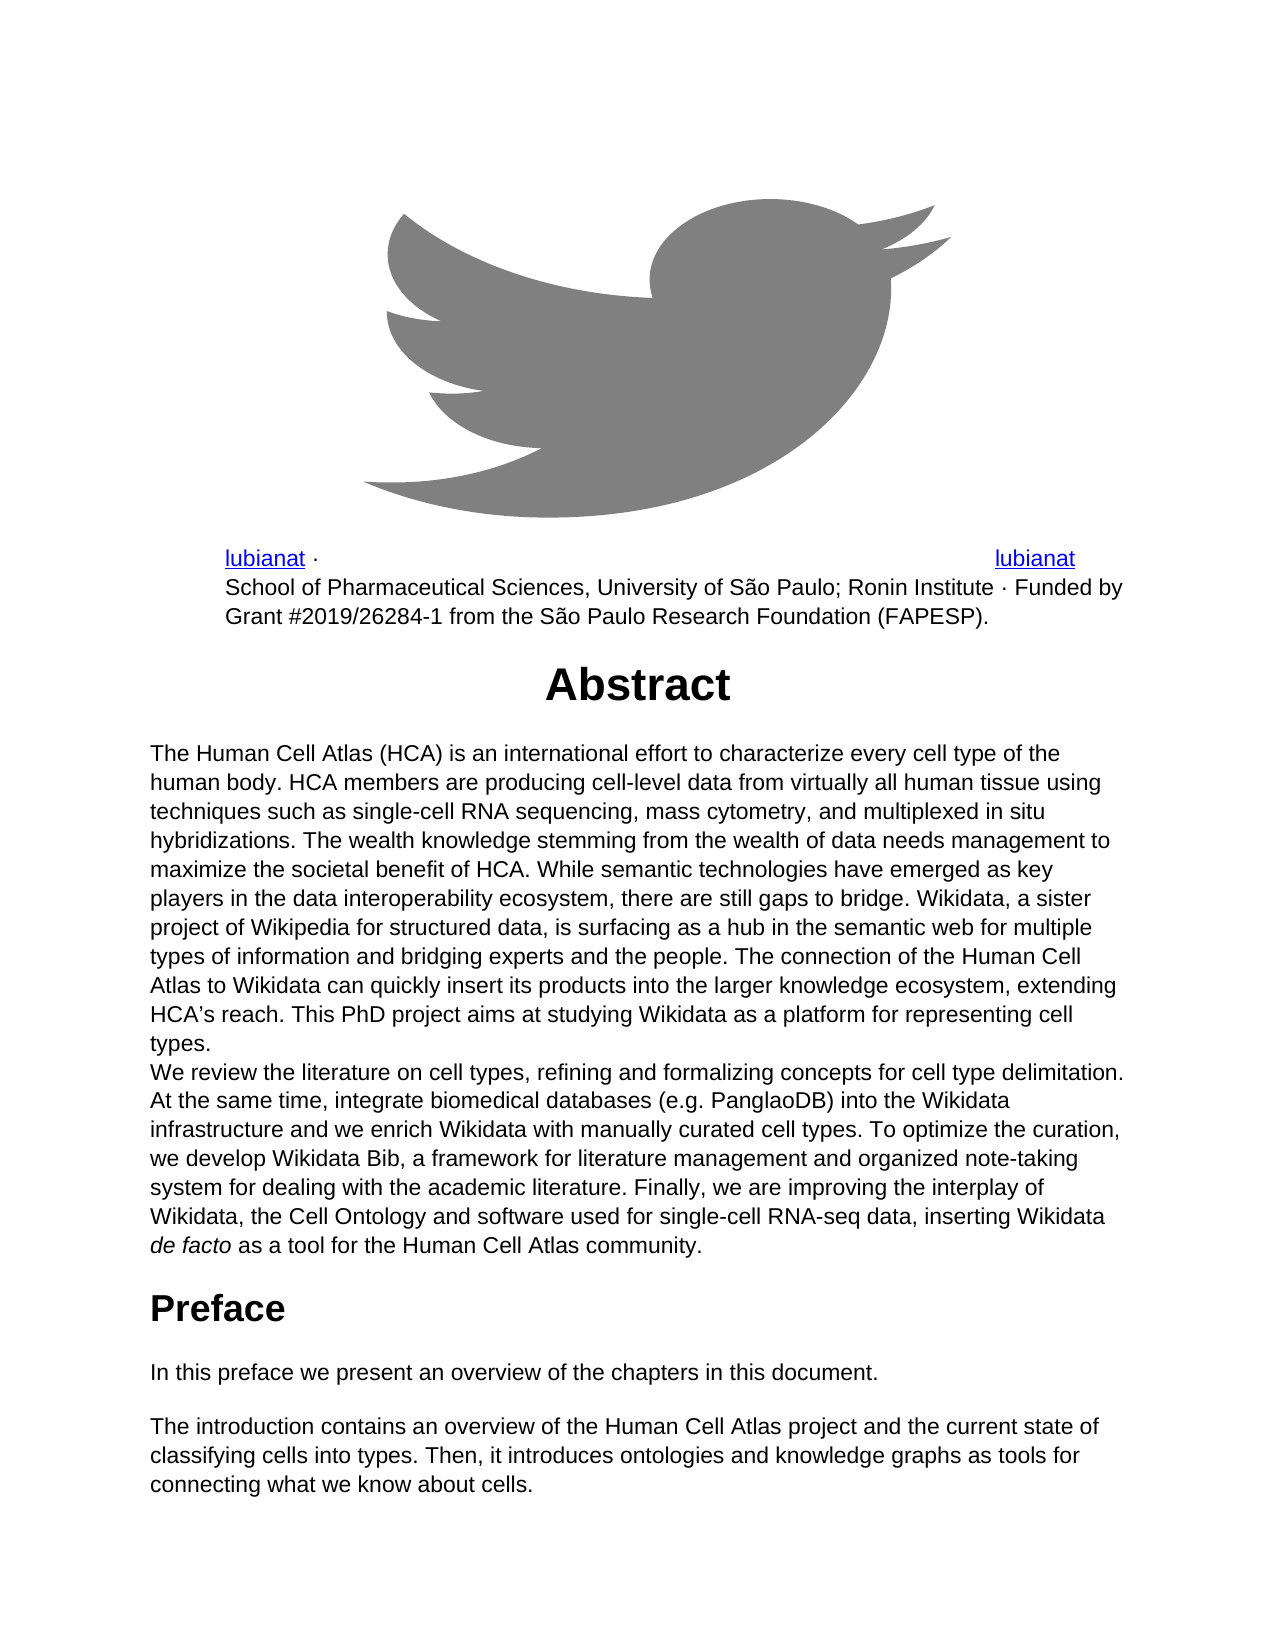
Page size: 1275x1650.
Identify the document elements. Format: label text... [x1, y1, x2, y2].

subtitle Abstract [150, 657, 1125, 710]
text The introduction contains an overview of the Human Cell Atlas project and the current state of classifying cells into types. Then, it introduces ontologies and knowledge graphs as tools for connecting what we know about cells. [150, 1413, 1125, 1497]
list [175, 150, 1125, 629]
text In this preface we present an overview of the chapters in this document. [150, 1359, 1125, 1385]
text The Human Cell Atlas (HCA) is an international effort to characterize every cell type of the human body. HCA members are producing cell-level data from virtually all human tissue using techniques such as single-cell RNA sequencing, mass cytometry, and multiplexed in situ hybridizations. The wealth knowledge stemming from the wealth of data needs management to maximize the societal benefit of HCA. While semantic technologies have emerged as key players in the data interoperability ecosystem, there are still gaps to bridge. Wikidata, a sister project of Wikipedia for structured data, is surfacing as a hub in the semantic web for multiple types of information and bridging experts and the people. The connection of the Human Cell Atlas to Wikidata can quickly insert its products into the larger knowledge ecosystem, extending HCA’s reach. This PhD project aims at studying Wikidata as a platform for representing cell types. We review the literature on cell types, refining and formalizing concepts for cell type delimitation. At the same time, integrate biomedical databases (e.g. PanglaoDB) into the Wikidata infrastructure and we enrich Wikidata with manually curated cell types. To optimize the curation, we develop Wikidata Bib, a framework for literature management and organized note-taking system for dealing with the academic literature. Finally, we are improving the interplay of Wikidata, the Cell Ontology and software used for single-cell RNA-seq data, inserting Wikidata de facto as a tool for the Human Cell Atlas community. [150, 740, 1125, 1259]
subtitle Preface [150, 1286, 1125, 1329]
